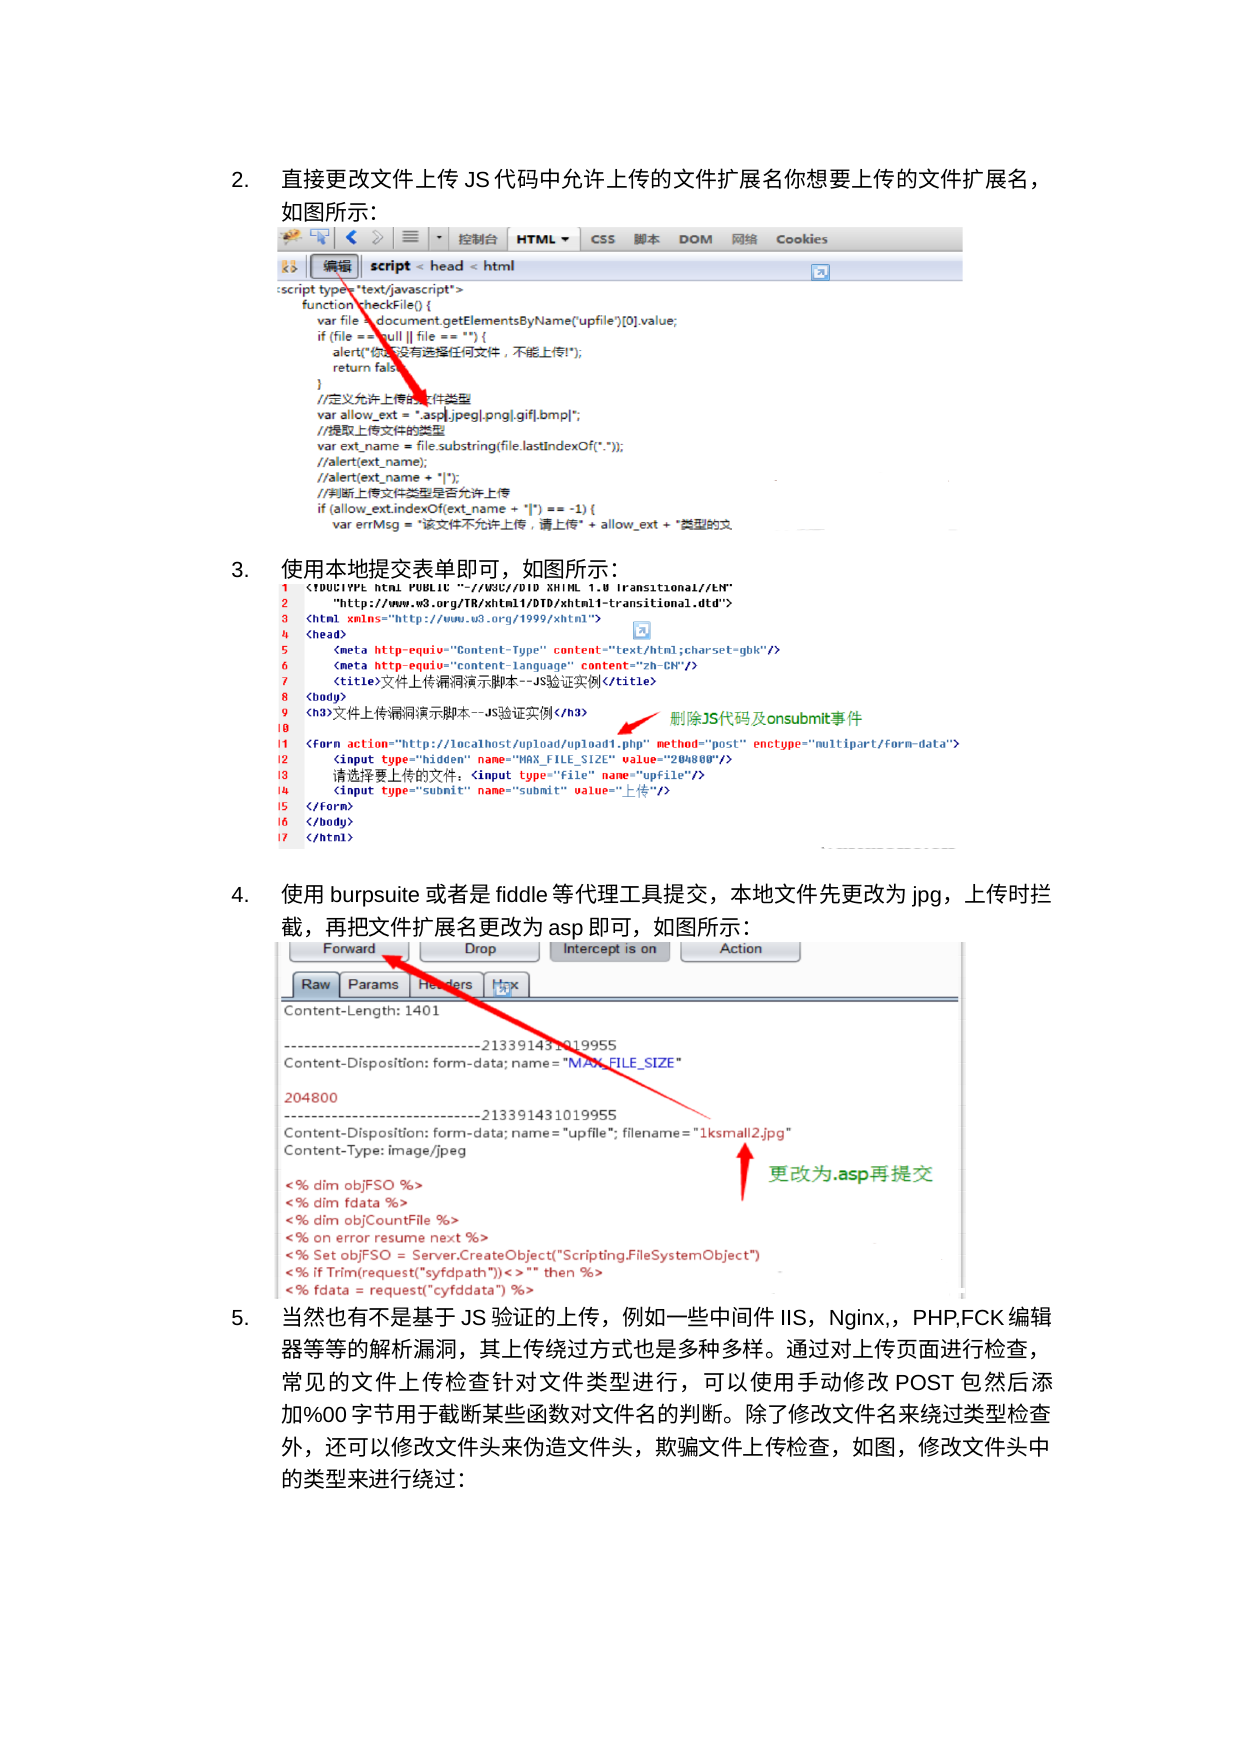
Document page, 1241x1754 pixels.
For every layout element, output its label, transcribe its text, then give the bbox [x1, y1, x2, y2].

picture [277, 227, 963, 532]
list 直接更改文件上传JS代码中允许上传的文件扩展名你想要上传的文件扩展名，如图所示： [231, 162, 1053, 227]
list 使用burpsuite或者是fiddle等代理工具提交，本地文件先更改为jpg，上传时拦截，再把文件扩展名更改为asp即可，如图所示： [231, 877, 1053, 942]
picture [274, 942, 966, 1299]
picture [278, 584, 962, 849]
list 使用本地提交表单即可，如图所示： [231, 552, 1053, 584]
list 当然也有不是基于JS验证的上传，例如一些中间件IIS，Nginx,，PHP,FCK编辑器等等的解析漏洞，其上传绕过方式也是多种多样。通过对上传页面进行检查，常见的文件上传检查针对文件类型进行，可以使用手动修改POST包然后添加%00字节用于截断某些函数对文件名的判断。除了修改文件名来绕过类型检查外，还可以修改文件头来伪造文件头，欺骗文件上传检查，如图，修改文件头中的类型来进行绕过： [231, 1299, 1053, 1494]
